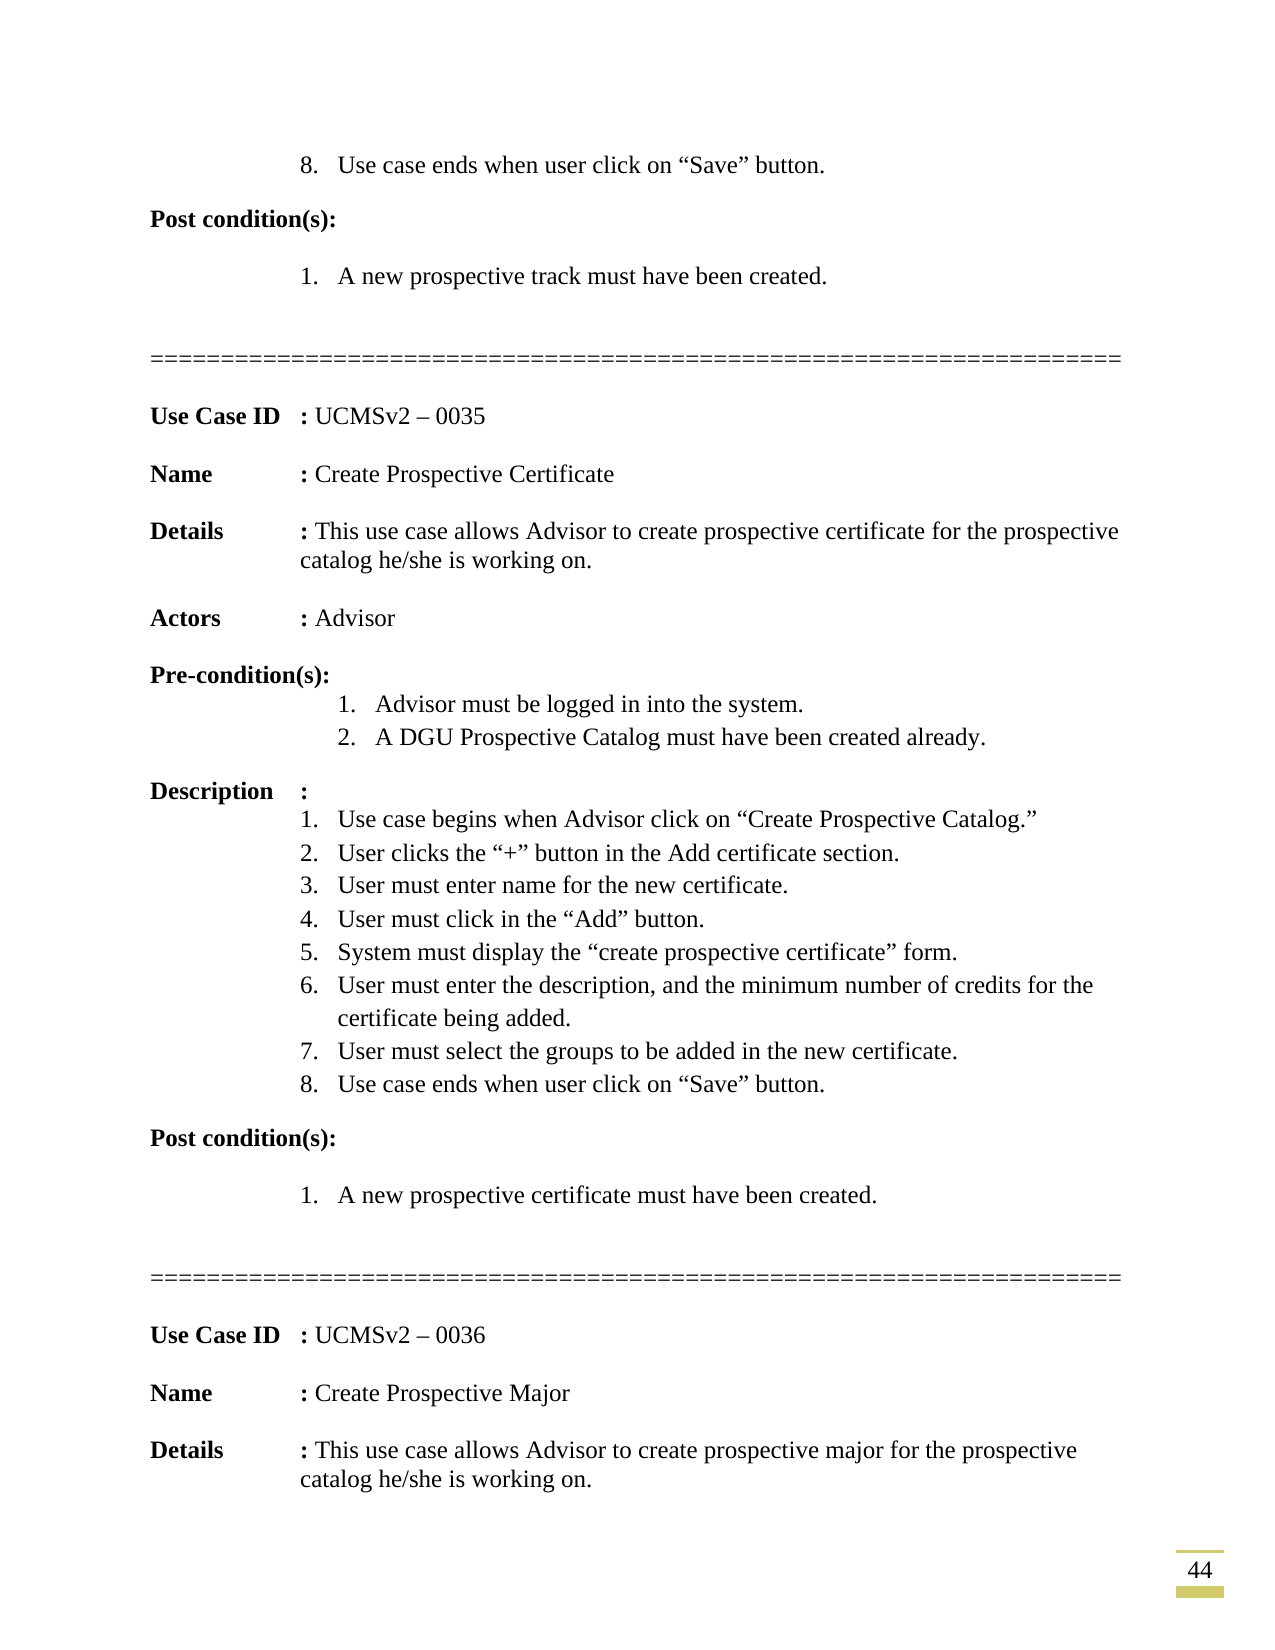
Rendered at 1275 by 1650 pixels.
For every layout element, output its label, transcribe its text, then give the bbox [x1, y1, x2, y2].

text Actors : Advisor [150, 603, 1125, 631]
text Details : This use case allows Advisor to create prospective major for the prospective catalog he/she is working on. [150, 1435, 1125, 1493]
text Name : Create Prospective Certificate [150, 459, 1125, 488]
text Post condition(s): [150, 1123, 1125, 1151]
list Use case ends when user click on “Save” button. [300, 150, 1125, 179]
text Name : Create Prospective Major [150, 1378, 1125, 1406]
text Use Case ID : UCMSv2 – 0035 [150, 401, 1125, 430]
text ===================================================================== [150, 344, 1125, 373]
list A new prospective track must have been created. [300, 261, 1125, 290]
list Use case begins when Advisor click on “Create Prospective Catalog.” [300, 804, 1125, 833]
list A new prospective certificate must have been created. [300, 1180, 1125, 1209]
text Details : This use case allows Advisor to create prospective certificate for the prospective catalog he/she is working on. [150, 516, 1125, 574]
text ===================================================================== [150, 1263, 1125, 1291]
text Use Case ID : UCMSv2 – 0036 [150, 1320, 1125, 1349]
list Advisor must be logged in into the system. [337, 689, 1125, 718]
list User must select the groups to be added in the new certificate. [300, 1036, 1125, 1064]
text Description : [150, 776, 1125, 804]
list User must enter name for the new certificate. [300, 871, 1125, 899]
list System must display the “create prospective certificate” form. [300, 937, 1125, 965]
list User must enter the description, and the minimum number of credits for the certificate being added. [300, 970, 1125, 1031]
list A DGU Prospective Catalog must have been created already. [337, 722, 1125, 751]
text Post condition(s): [150, 204, 1125, 233]
list Use case ends when user click on “Save” button. [300, 1069, 1125, 1097]
text Pre-condition(s): [150, 660, 1125, 689]
list User clicks the “+” button in the Add certificate section. [300, 838, 1125, 866]
list User must click in the “Add” button. [300, 904, 1125, 932]
